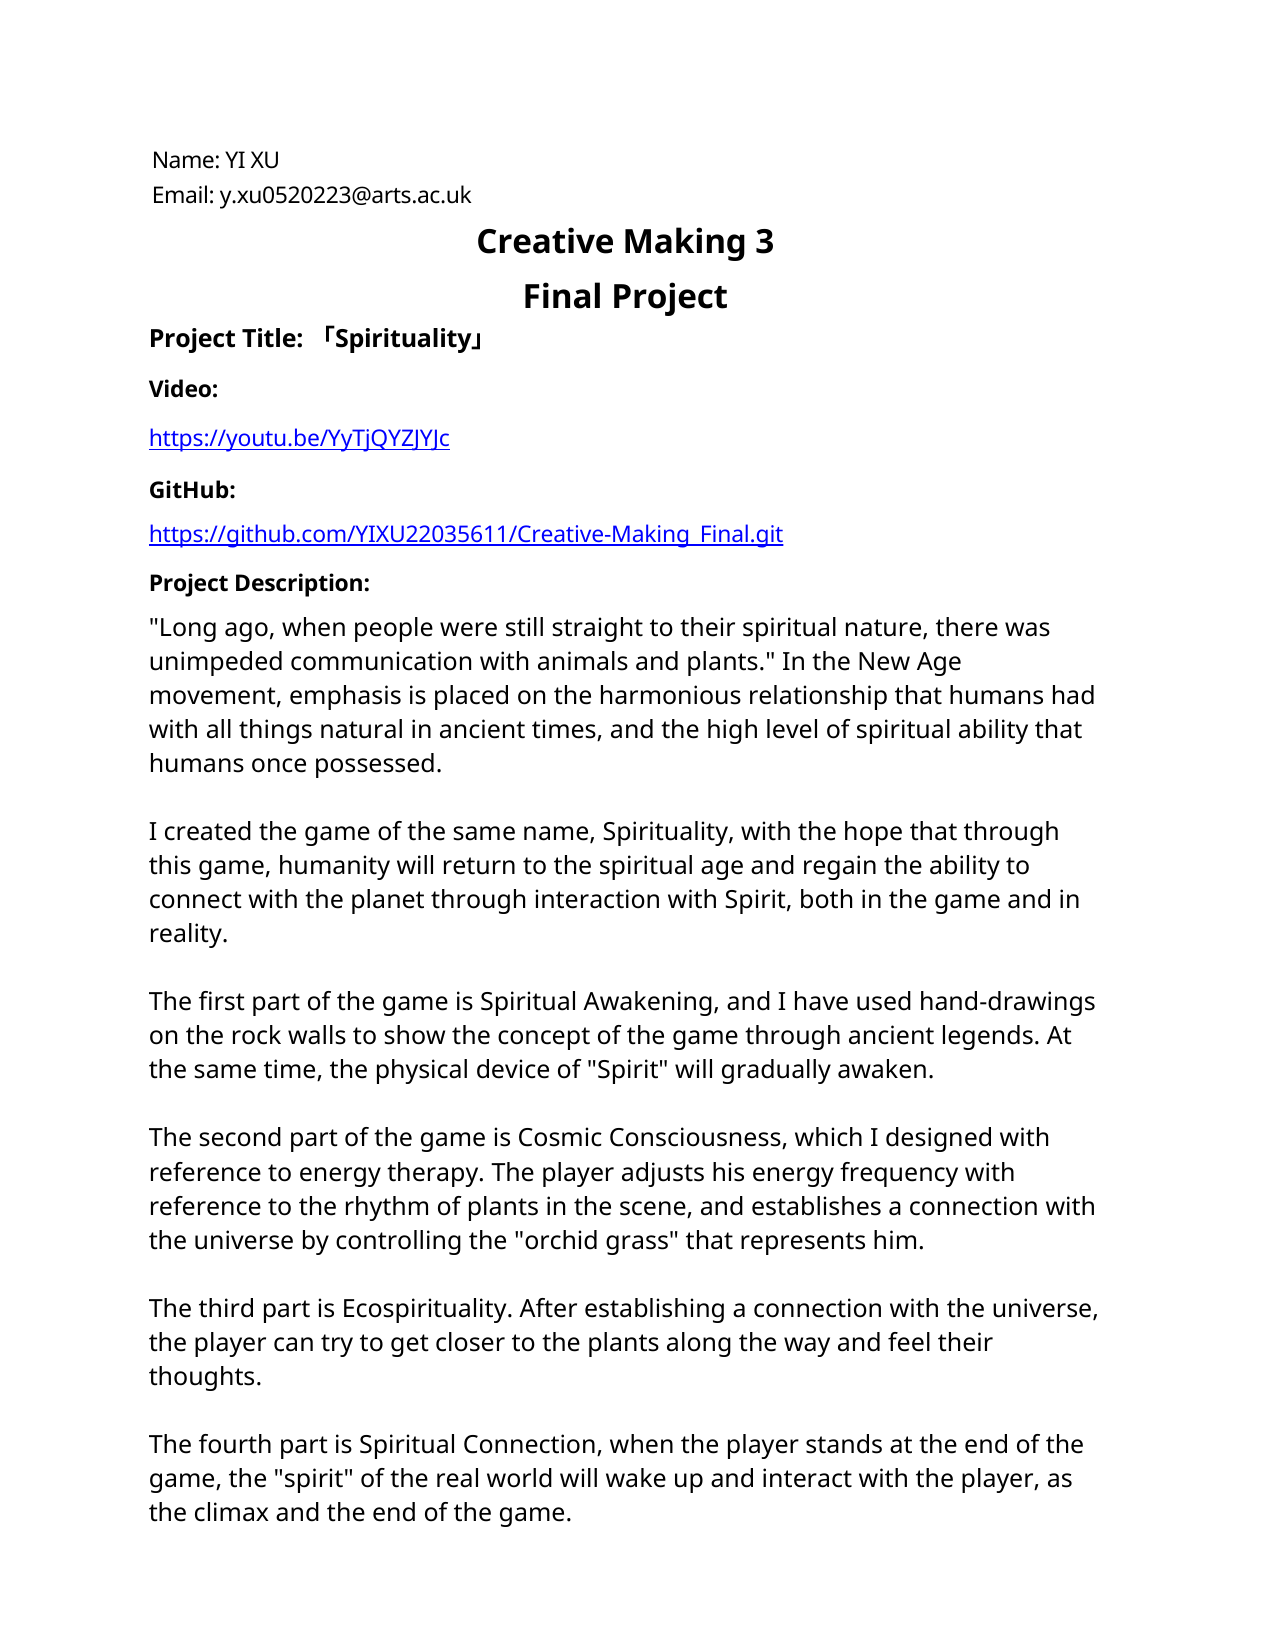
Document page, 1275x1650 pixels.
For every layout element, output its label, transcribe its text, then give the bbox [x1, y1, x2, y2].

text The second part of the game is Cosmic Consciousness, which I designed with reference to energy therapy. The player adjusts his energy frequency with reference to the rhythm of plants in the scene, and establishes a connection with the universe by controlling the "orchid grass" that represents him. [148, 1120, 1102, 1256]
text https://github.com/YIXU22035611/Creative-Making_Final.git [148, 517, 1102, 552]
text Final Project [148, 272, 1102, 321]
text Email: y.xu0520223@arts.ac.uk [152, 183, 1102, 211]
text https://youtu.be/YyTjQYZJYJc [148, 422, 1102, 456]
text "Long ago, when people were still straight to their spiritual nature, there was unimpeded communication with animals and plants." In the New Age movement, emphasis is placed on the harmonious relationship that humans had with all things natural in ancient times, and the high level of spiritual ability that humans once possessed. [148, 609, 1102, 779]
text Name: YI XU [152, 150, 1102, 183]
text GitHub: [148, 472, 1102, 508]
text Project Description: [148, 567, 1102, 601]
text The third part is Ecospirituality. After establishing a connection with the universe, the player can try to get closer to the plants along the way and feel their thoughts. [148, 1290, 1102, 1393]
text The first part of the game is Spiritual Awakening, and I have used hand-drawings on the rock walls to show the concept of the game through ancient legends. At the same time, the physical device of "Spirit" will gradually awaken. [148, 984, 1102, 1086]
text Video: [148, 373, 1102, 407]
text The fourth part is Spiritual Connection, when the player stands at the end of the game, the "spirit" of the real world will wake up and interact with the player, as the climax and the end of the game. [148, 1427, 1102, 1529]
text Project Title: 「Spirituality」 [148, 321, 1102, 357]
text I created the game of the same name, Spirituality, with the hope that through this game, humanity will return to the spiritual age and regain the ability to connect with the planet through interaction with Spirit, both in the game and in reality. [148, 813, 1102, 950]
text Creative Making 3 [148, 218, 1102, 266]
